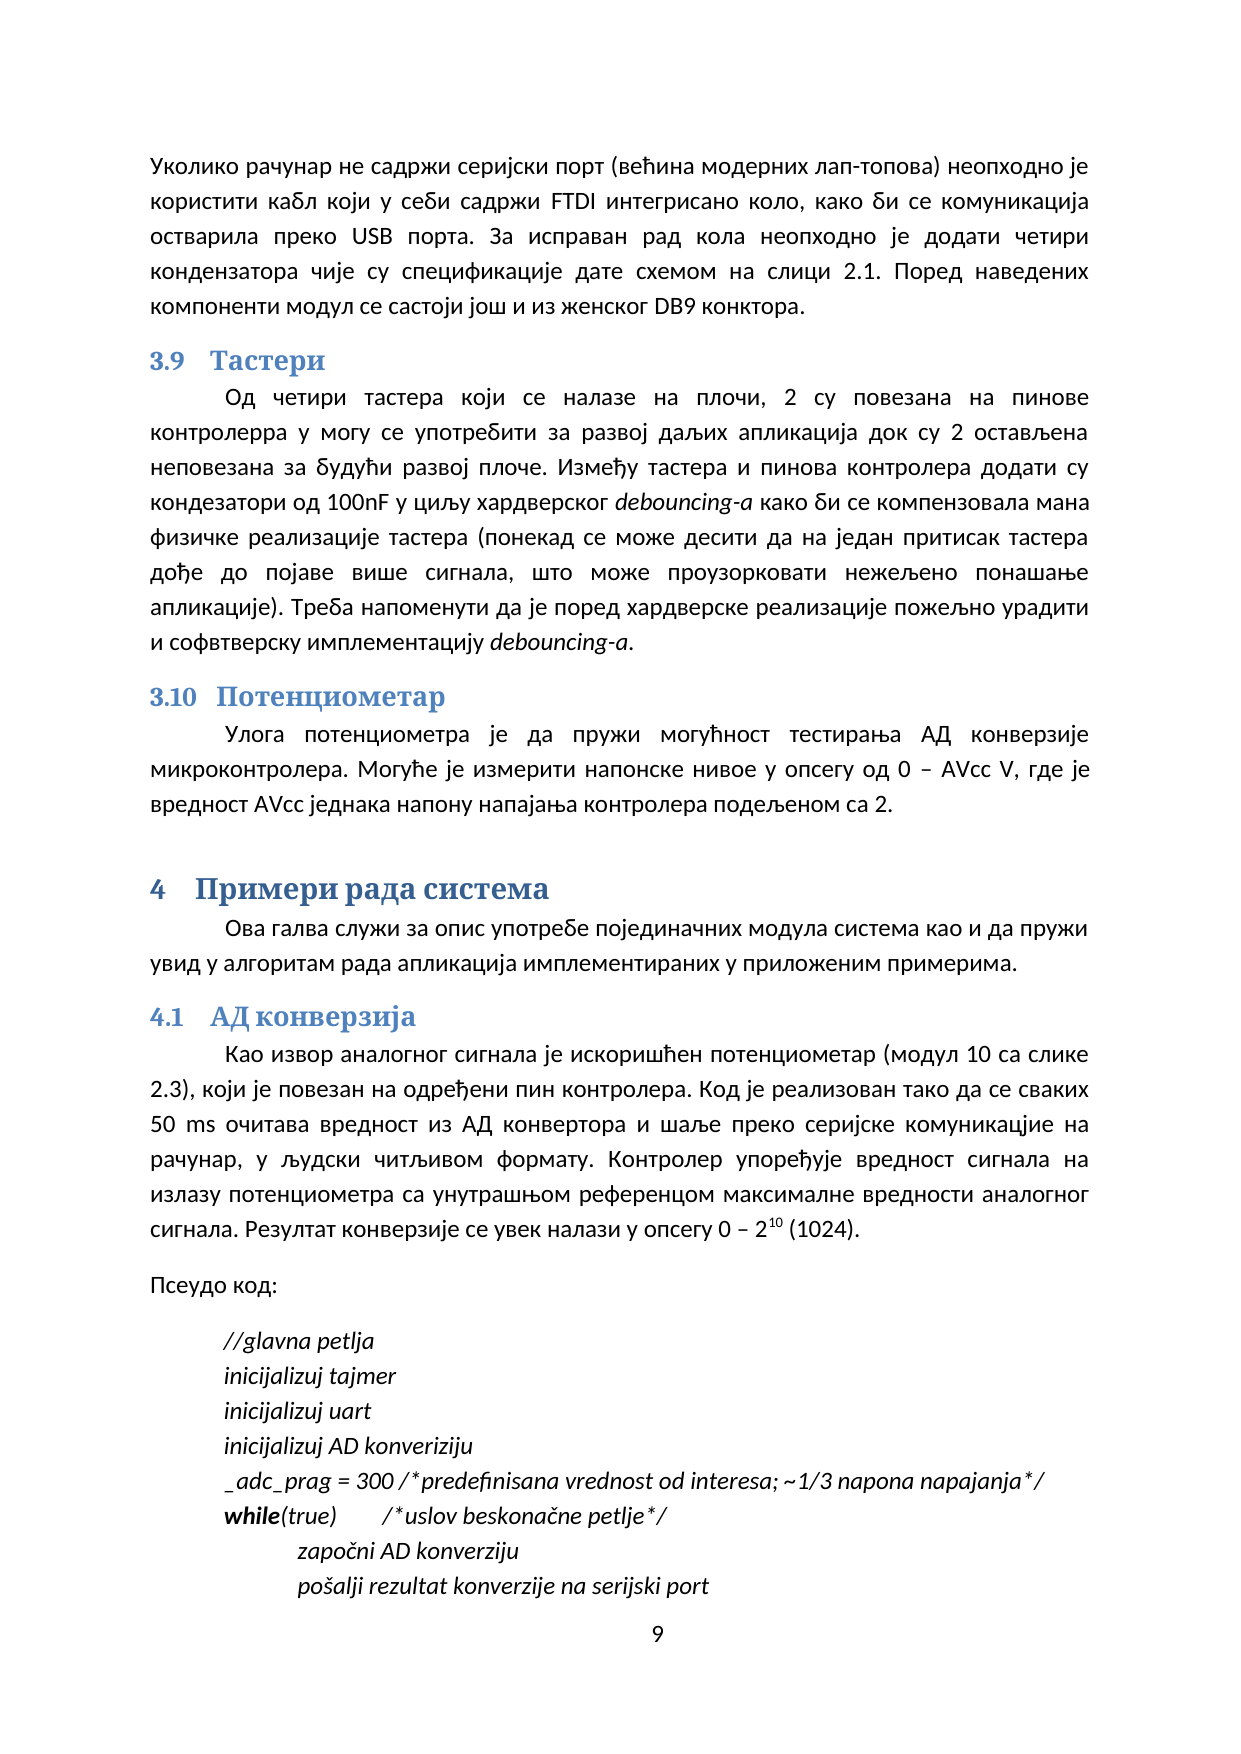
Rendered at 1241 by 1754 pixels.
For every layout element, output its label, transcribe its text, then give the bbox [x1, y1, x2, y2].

subtitle Потенциометар [150, 682, 1090, 713]
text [224, 1325, 1090, 1600]
subtitle Тастери [150, 346, 1090, 377]
text Од четири тастера који се налазе на плочи, 2 су повезана на пинове контролерра у могу се употребити за развој даљих апликација док су 2 остављена неповезана за будући развој плоче. Између тастера и пинова контролера додати су кондезатори од 100nF у циљу хардверског debouncing-a како би се компензовала мана физичке реализације тастера (понекад се може десити да на један притисак тастера дође до појаве више сигнала, што може проузорковати нежељено понашање апликације). Треба напоменути да је поред хардверске реализације пожељно урадити и софвтверску имплементацију debouncing-a. [150, 382, 1090, 657]
text Као извор аналогног сигнала је искоришћен потенциометар (модул 10 са слике 2.3), који је повезан на одређени пин контролера. Код је реализован тако да се сваких 50 ms очитава вредност из АД конвертора и шаље преко серијске комуникацјие на рачунар, у људски читљивом формату. Контролер упоређује вредност сигнала на излазу потенциометра са унутрашњом референцом максималне вредности аналогног сигнала. Резултат конверзије се увек налази у опсегу 0 – 210 (1024). [150, 1038, 1090, 1244]
text Псеудо код: [150, 1269, 1090, 1299]
subtitle АД конверзија [150, 1002, 1090, 1034]
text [150, 150, 1090, 321]
text Улога потенциометра је да пружи могућност тестирања АД конверзије микроконтролера. Могуће је измерити напонске нивое у опсегу од 0 – АVcc V, где је вредност АVcc једнака напону напајања контролера подељеном са 2. [150, 718, 1090, 819]
text Ова галва служи за опис употребе појединачних модула система као и да пружи увид у алгоритам рада апликација имплементираних у приложеним примерима. [150, 912, 1090, 977]
subtitle Примери рада система [150, 873, 1090, 907]
